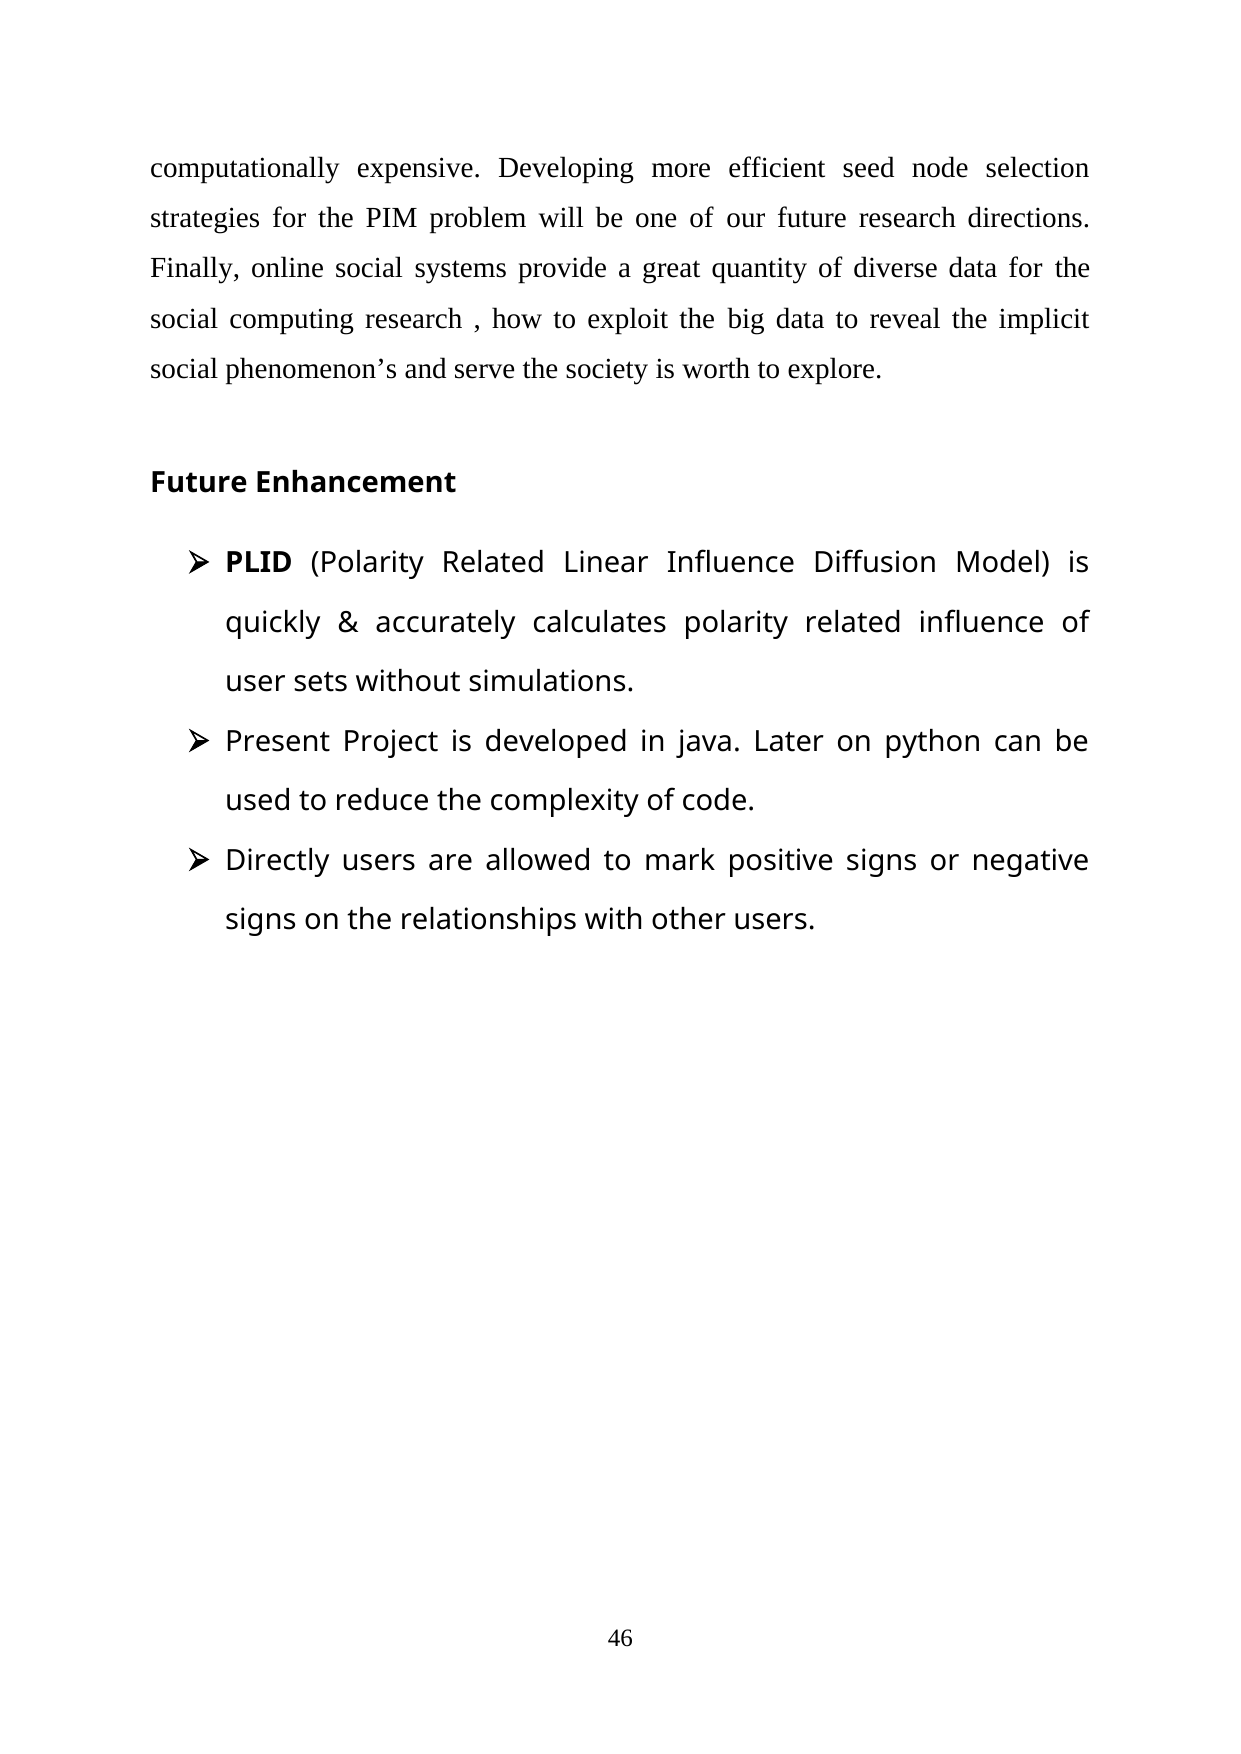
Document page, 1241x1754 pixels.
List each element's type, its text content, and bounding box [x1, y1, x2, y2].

text Future Enhancement [150, 461, 1090, 501]
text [150, 150, 1090, 385]
list Present Project is developed in java. Later on python can be used to reduce the complexity of code. [187, 720, 1090, 819]
list Directly users are allowed to mark positive signs or negative signs on the relationships with other users. [187, 839, 1090, 938]
list PLID (Polarity Related Linear Influence Diffusion Model) is quickly & accurately calculates polarity related influence of user sets without simulations. [187, 541, 1090, 700]
